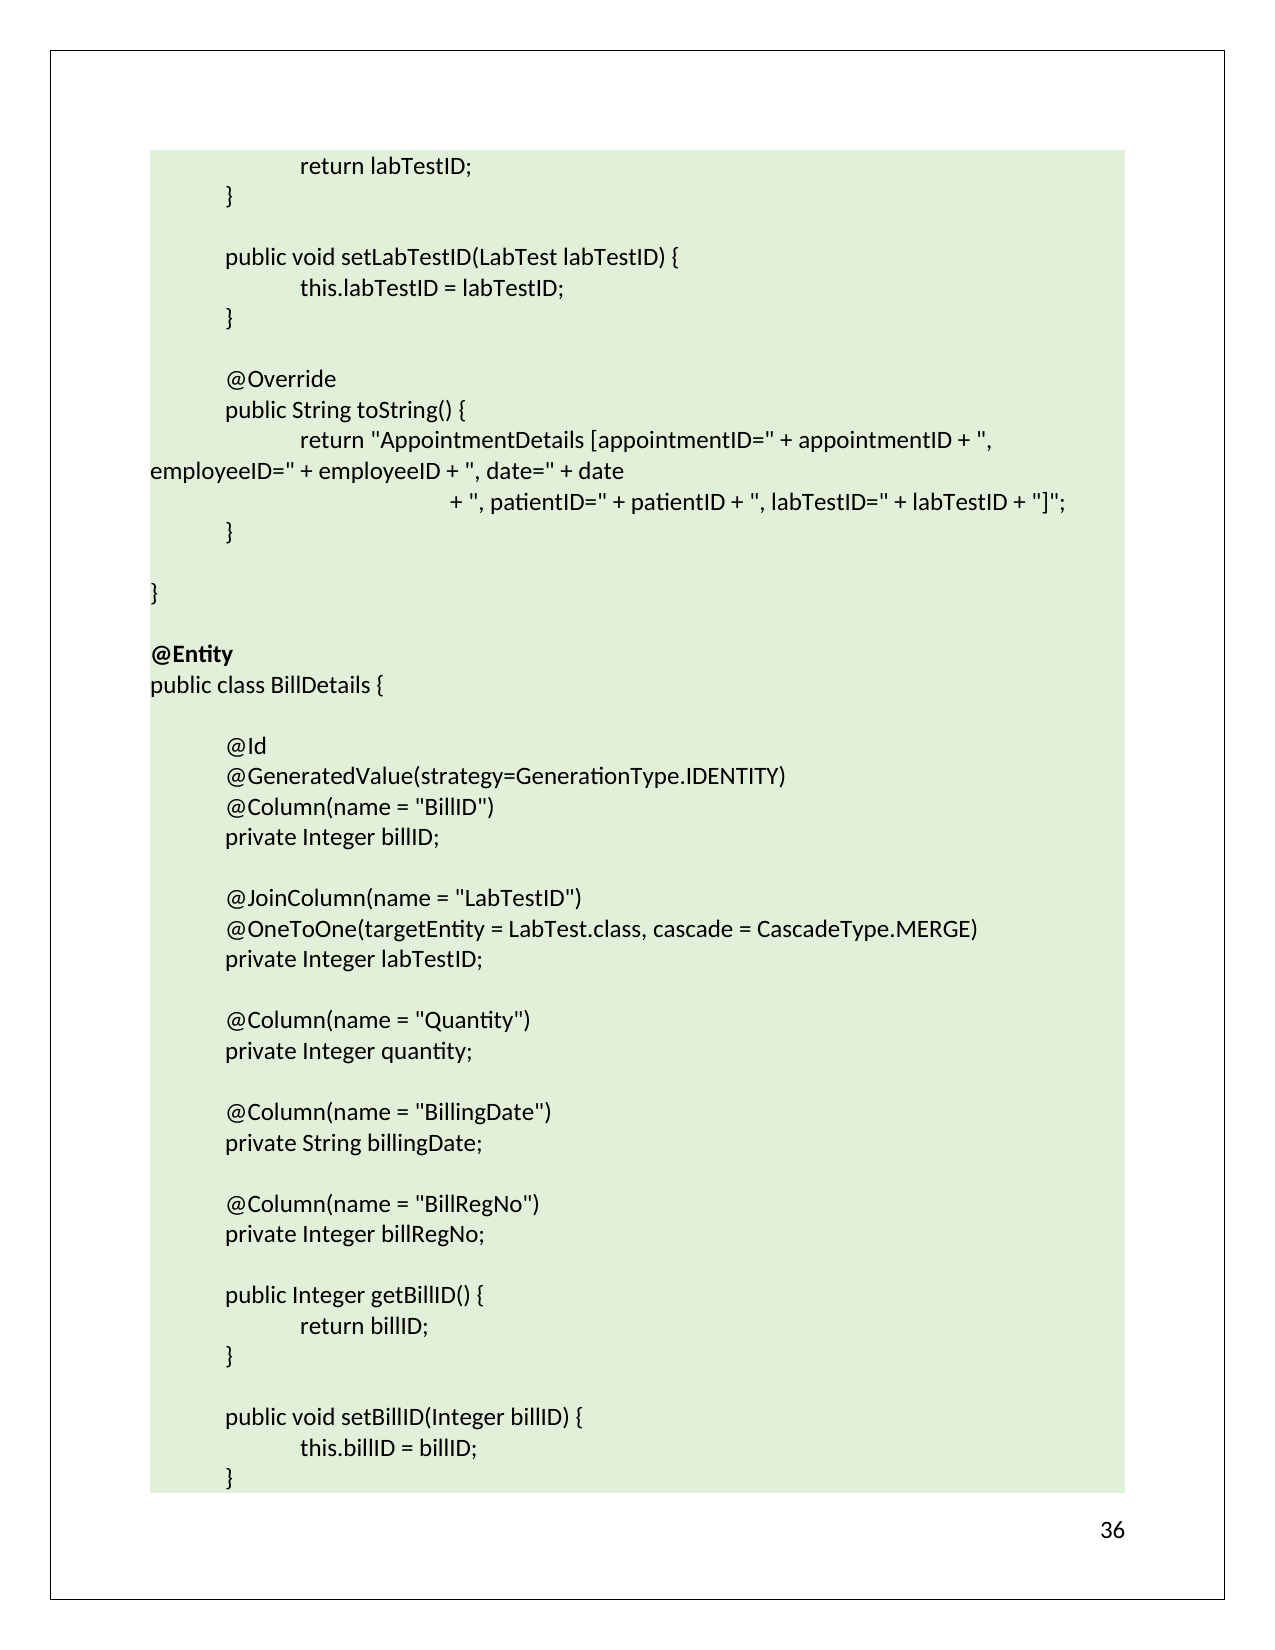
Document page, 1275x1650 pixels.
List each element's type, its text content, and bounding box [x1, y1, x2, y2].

text private Integer labTestID; [150, 943, 1125, 974]
text return "AppointmentDetails [appointmentID=" + appointmentID + ", employeeID=" + employeeID + ", date=" + date [150, 425, 1125, 486]
text public class BillDetails { [150, 669, 1125, 699]
text @Column(name = "BillID") [150, 791, 1125, 821]
text return labTestID; [150, 150, 1125, 181]
text @Id [150, 730, 1125, 760]
text return billID; [150, 1310, 1125, 1340]
text } [150, 516, 1125, 547]
text @Column(name = "Quantity") [150, 1004, 1125, 1035]
text private Integer billID; [150, 821, 1125, 852]
text } [150, 1462, 1125, 1493]
text @Column(name = "BillingDate") [150, 1096, 1125, 1127]
text @OneToOne(targetEntity = LabTest.class, cascade = CascadeType.MERGE) [150, 913, 1125, 943]
text public String toString() { [150, 394, 1125, 425]
text public void setLabTestID(LabTest labTestID) { [150, 242, 1125, 272]
text private String billingDate; [150, 1127, 1125, 1157]
text @GeneratedValue(strategy=GenerationType.IDENTITY) [150, 760, 1125, 791]
text } [150, 1340, 1125, 1371]
text private Integer billRegNo; [150, 1218, 1125, 1249]
text + ", patientID=" + patientID + ", labTestID=" + labTestID + "]"; [150, 486, 1125, 516]
text @Entity [150, 638, 1125, 669]
text private Integer quantity; [150, 1035, 1125, 1066]
text this.billID = billID; [150, 1432, 1125, 1462]
text @JoinColumn(name = "LabTestID") [150, 882, 1125, 913]
text @Column(name = "BillRegNo") [150, 1188, 1125, 1218]
text this.labTestID = labTestID; [150, 272, 1125, 303]
text public Integer getBillID() { [150, 1279, 1125, 1310]
text } [150, 303, 1125, 333]
text } [150, 181, 1125, 211]
text public void setBillID(Integer billID) { [150, 1401, 1125, 1432]
text @Override [150, 364, 1125, 394]
text } [150, 577, 1125, 608]
